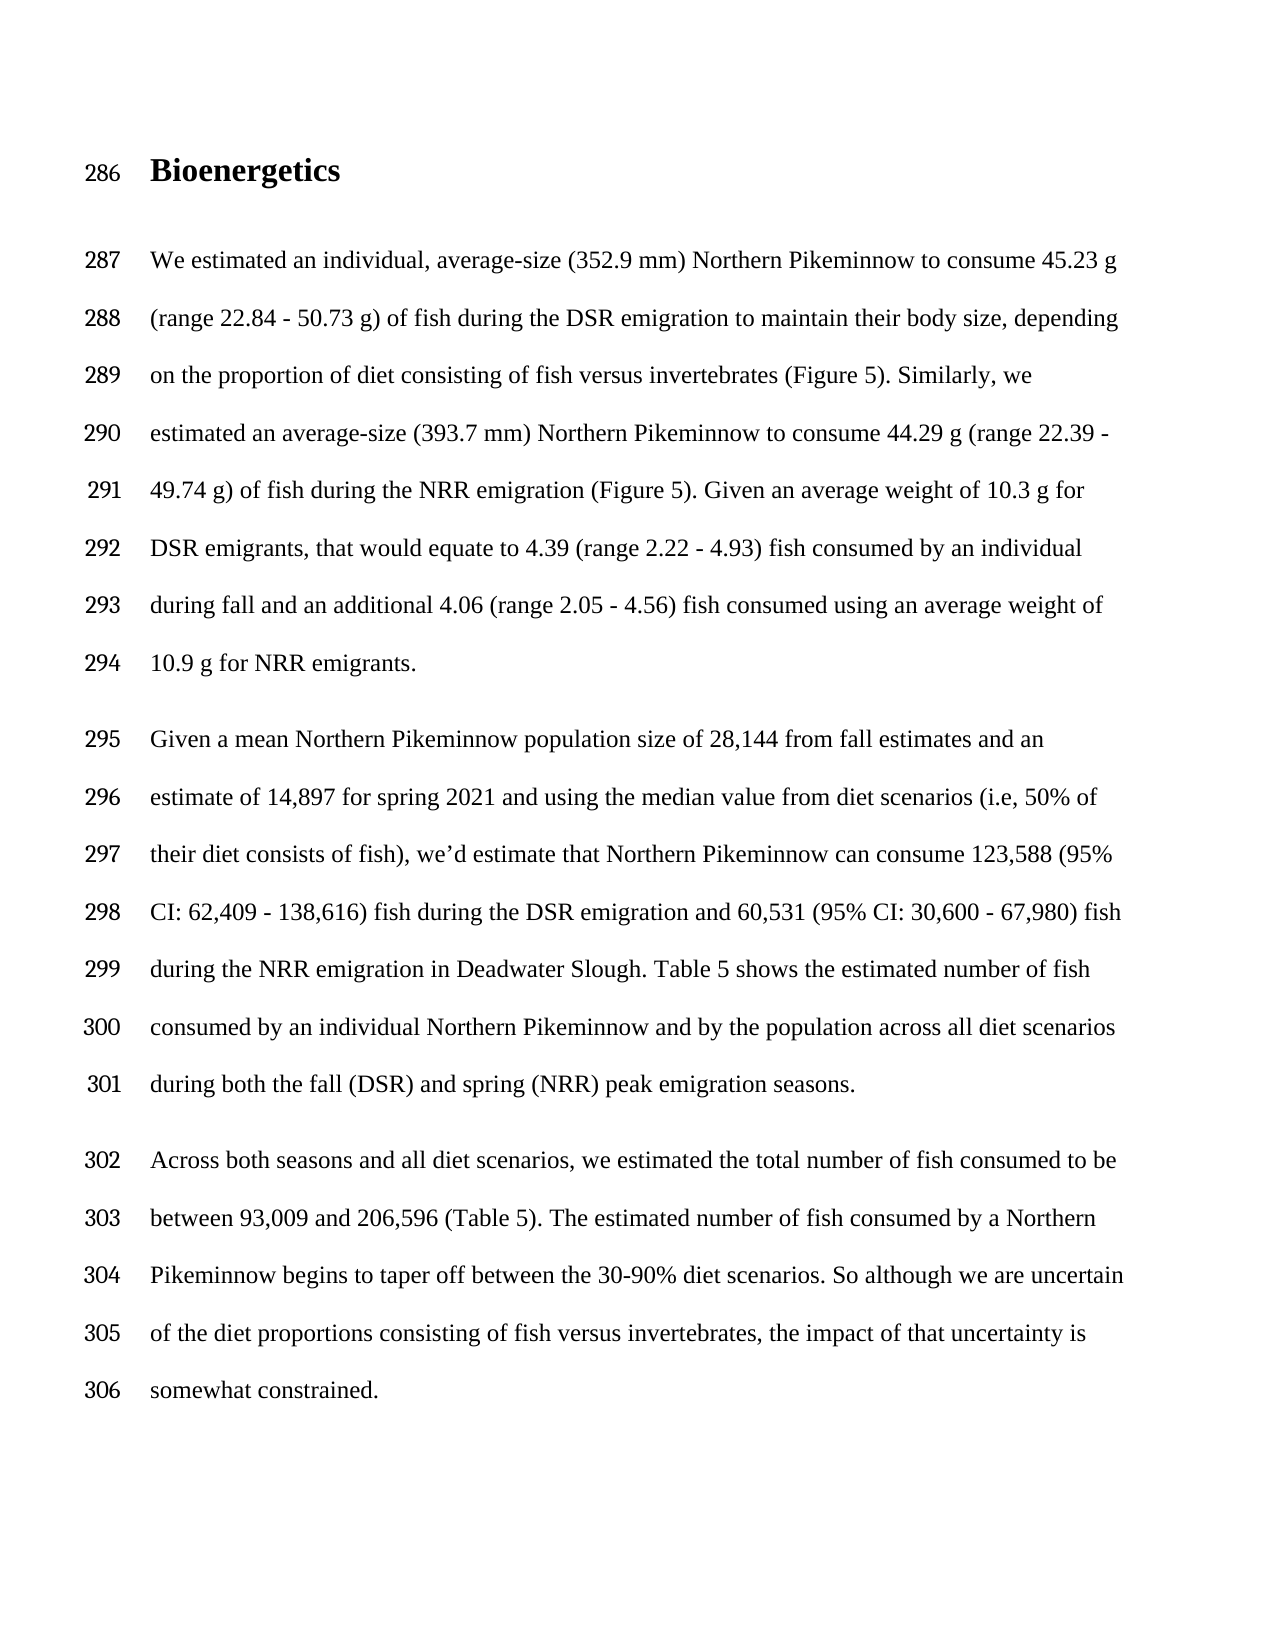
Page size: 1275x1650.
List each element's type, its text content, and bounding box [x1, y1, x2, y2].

text Given a mean Northern Pikeminnow population size of 28,144 from fall estimates and an estimate of 14,897 for spring 2021 and using the median value from diet scenarios (i.e, 50% of their diet consists of fish), we’d estimate that Northern Pikeminnow can consume 123,588 (95% CI: 62,409 - 138,616) fish during the DSR emigration and 60,531 (95% CI: 30,600 - 67,980) fish during the NRR emigration in Deadwater Slough. Table 5 shows the estimated number of fish consumed by an individual Northern Pikeminnow and by the population across all diet scenarios during both the fall (DSR) and spring (NRR) peak emigration seasons. [150, 724, 1125, 1098]
text We estimated an individual, average-size (352.9 mm) Northern Pikeminnow to consume 45.23 g (range 22.84 - 50.73 g) of fish during the DSR emigration to maintain their body size, depending on the proportion of diet consisting of fish versus invertebrates (Figure 5). Similarly, we estimated an average-size (393.7 mm) Northern Pikeminnow to consume 44.29 g (range 22.39 - 49.74 g) of fish during the NRR emigration (Figure 5). Given an average weight of 10.3 g for DSR emigrants, that would equate to 4.39 (range 2.22 - 4.93) fish consumed by an individual during fall and an additional 4.06 (range 2.05 - 4.56) fish consumed using an average weight of 10.9 g for NRR emigrants. [150, 245, 1125, 677]
text Across both seasons and all diet scenarios, we estimated the total number of fish consumed to be between 93,009 and 206,596 (Table 5). The estimated number of fish consumed by a Northern Pikeminnow begins to taper off between the 30-90% diet scenarios. So although we are uncertain of the diet proportions consisting of fish versus invertebrates, the impact of that uncertainty is somewhat constrained. [150, 1145, 1125, 1404]
subtitle Bioenergetics [150, 150, 1125, 188]
